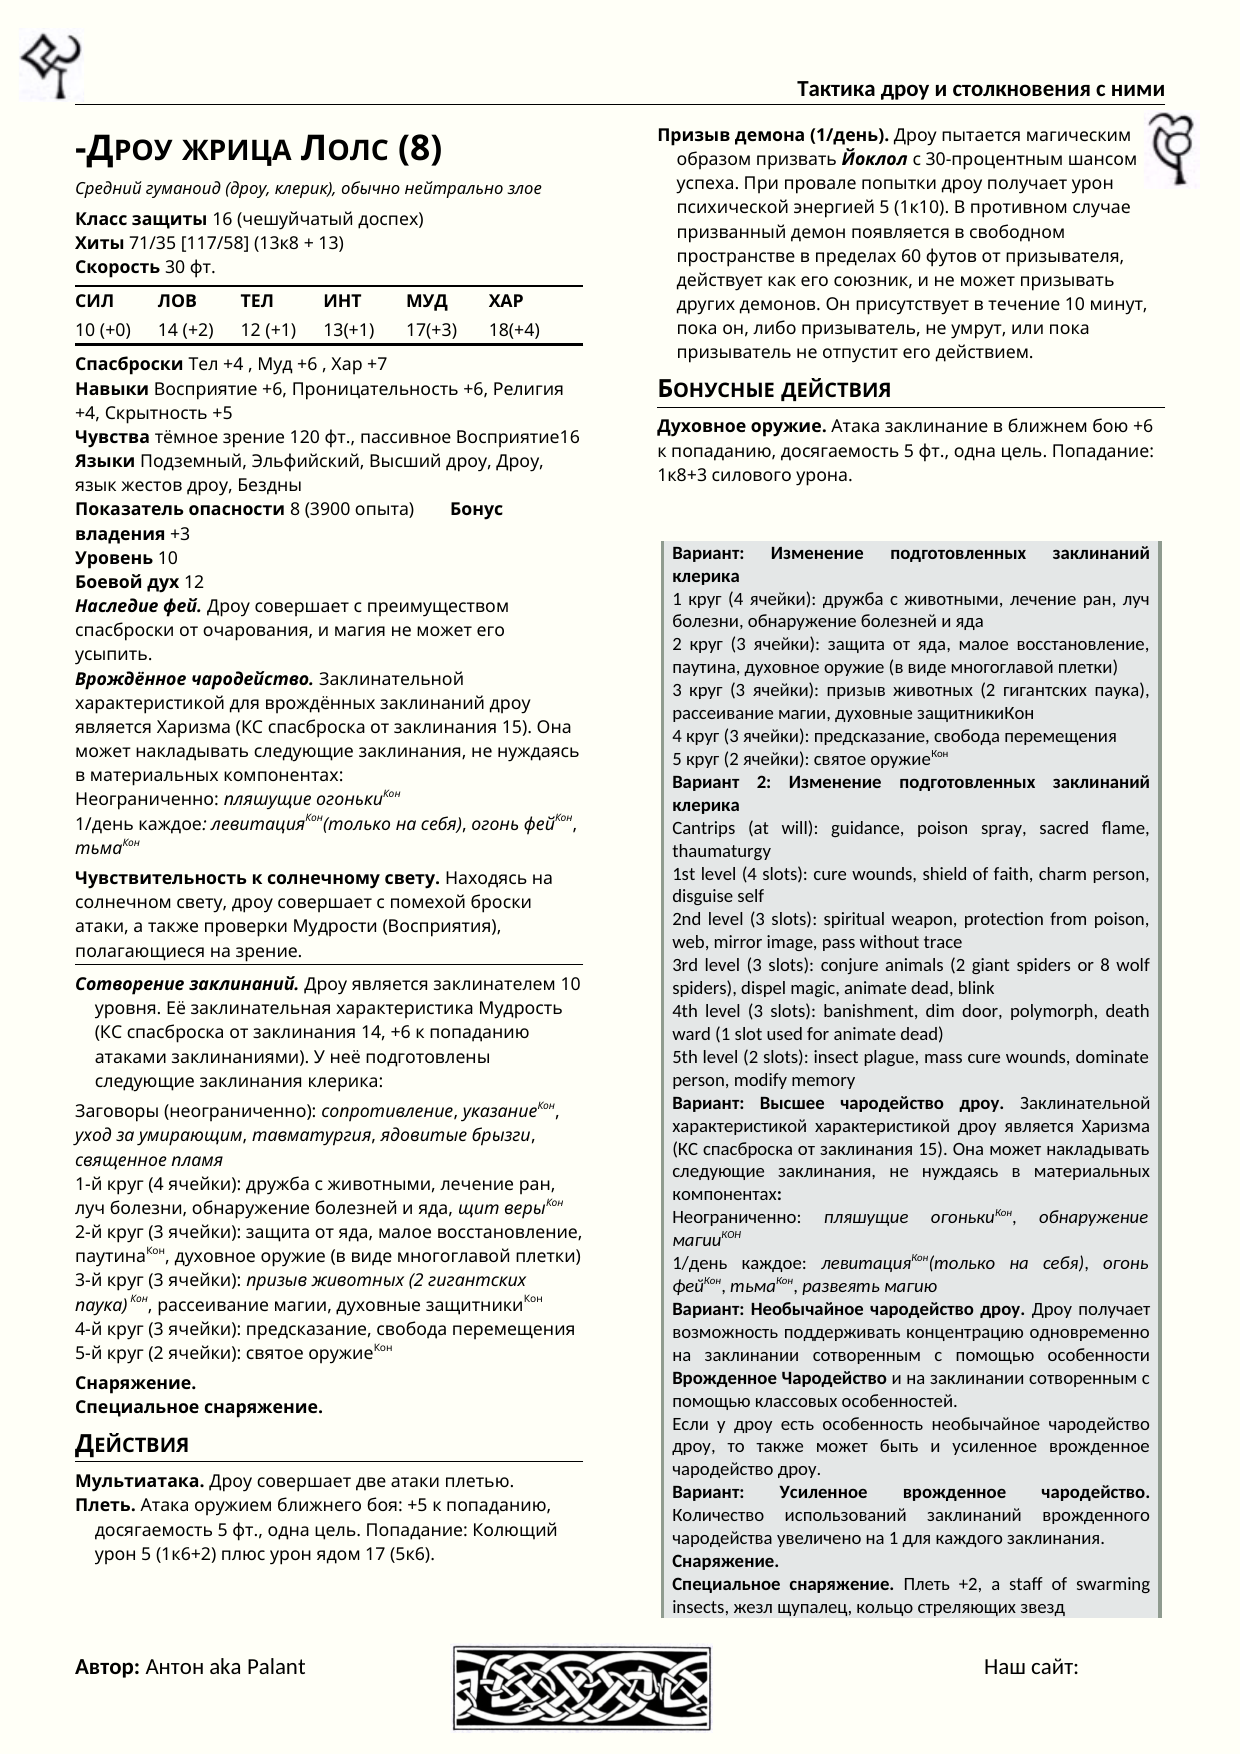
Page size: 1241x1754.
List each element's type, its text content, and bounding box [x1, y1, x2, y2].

text Наследие фей. Дроу совершает с преимуществом спасброски от очарования, и магия не может его усыпить. [75, 593, 583, 666]
text Сотворение заклинаний. Дроу является заклинателем 10 уровня. Её заклинательная характеристика Мудрость (КС спасброска от заклинания 14, +6 к попаданию атаками заклинаниями). У неё подготовлены следующие заклинания клерика: [75, 972, 583, 1092]
text 3rd level (3 slots): conjure animals (2 giant spiders or 8 wolf spiders), dispel magic, animate dead, blink [664, 953, 1158, 999]
text Навыки Восприятие +6, Проницательность +6, Религия +4, Скрытность +5 [75, 376, 583, 424]
text Врождённое чародейство. Заклинательной характеристикой для врождённых заклинаний дроу является Харизма (КС спасброска от заклинания 15). Она может накладывать следующие заклинания, не нуждаясь в материальных компонентах: [75, 666, 583, 787]
text 4-й круг (3 ячейки): предсказание, свобода перемещения [75, 1316, 583, 1340]
text Скорость 30 фт. [75, 254, 583, 278]
text Боевой дух 12 [75, 569, 583, 593]
text Показатель опасности 8 (3900 опыта) Бонус владения +3 [75, 497, 583, 545]
picture [18, 28, 85, 102]
title -Дроу жрица Лолс (8) [75, 122, 583, 171]
text 2-й круг (3 ячейки): защита от яда, малое восстановление, паутинаКон, духовное оружие (в виде многоглавой плетки) [75, 1219, 583, 1268]
subtitle Чувствительность к солнечному свету. Находясь на солнечном свету, дроу совершает с помехой броски атаки, а также проверки Мудрости (Восприятия), полагающиеся на зрение. [75, 866, 583, 964]
subtitle Бонусные действия [657, 370, 1165, 407]
text Класс защиты 16 (чешуйчатый доспех) [75, 206, 583, 230]
text Спасброски Тел +4 , Муд +6 , Хар +7 [75, 352, 583, 376]
text Духовное оружие. Атака заклинание в ближнем бою +6 к попаданию, досягаемость 5 фт., одна цель. Попадание: 1к8+3 силового урона. [657, 414, 1165, 486]
subtitle Действия [75, 1425, 583, 1461]
text 4 круг (3 ячейки): предсказание, свобода перемещения [664, 724, 1158, 747]
text Cantrips (at will): guidance, poison spray, sacred flame, thaumaturgy [664, 816, 1158, 862]
text 1 круг (4 ячейки): дружба с животными, лечение ран, луч болезни, обнаружение болезней и яда [664, 587, 1158, 633]
text Чувства тёмное зрение 120 фт., пассивное Восприятие16 [75, 424, 583, 448]
picture [451, 1644, 712, 1732]
text Заговоры (неограниченно): сопротивление, указаниеКон, уход за умирающим, тавматургия, ядовитые брызги, священное пламя [75, 1099, 583, 1171]
text Хиты 71/35 [117/58] (13к8 + 13) [75, 230, 583, 254]
text 5-й круг (2 ячейки): святое оружиеКон [75, 1340, 583, 1364]
text СИЛ ЛОВ ТЕЛ ИНТ МУД ХАР [75, 287, 583, 313]
text Неограниченно: пляшущие огонькиКон [75, 787, 583, 811]
text 10 (+0) 14 (+2) 12 (+1) 13(+1) 17(+3) 18(+4) [75, 313, 583, 343]
text Специальное снаряжение. Плеть +2, a staff of swarming insects, жезл щупалец, кольцо стреляющих звезд [664, 1572, 1158, 1618]
text Снаряжение. [75, 1371, 583, 1395]
text Вариант: Изменение подготовленных заклинаний клерика [664, 541, 1158, 587]
text 1st level (4 slots): cure wounds, shield of faith, charm person, disguise self [664, 862, 1158, 908]
text Снаряжение. [664, 1549, 1158, 1572]
text 1-й круг (4 ячейки): дружба с животными, лечение ран, луч болезни, обнаружение болезней и яда, щит верыКон [75, 1171, 583, 1219]
text Призыв демона (1/день). Дроу пытается магическим образом призвать Йоклол с 30-процентным шансом успеха. При провале попытки дроу получает урон психической энергией 5 (1к10). В противном случае призванный демон появляется в свободном пространстве в пределах 60 футов от призывателя, действует как его союзник, и не может призывать других демонов. Он присутствует в течение 10 минут, пока он, либо призыватель, не умрут, или пока призыватель не отпустит его действием. [657, 122, 1165, 364]
text Уровень 10 [75, 545, 583, 569]
text 2nd level (3 slots): spiritual weapon, protection from poison, web, mirror image, pass without trace [664, 908, 1158, 953]
text 3-й круг (3 ячейки): призыв животных (2 гигантских паука) Кон, рассеивание магии, духовные защитникиКон [75, 1268, 583, 1316]
text 4th level (3 slots): banishment, dim door, polymorph, death ward (1 slot used for animate dead) [664, 999, 1158, 1045]
text 3 круг (3 ячейки): призыв животных (2 гигантских паука), рассеивание магии, духовные защитникиКон [664, 678, 1158, 724]
text 1/день каждое: левитацияКон(только на себя), огонь фейКон, тьмаКон, развеять магию [664, 1251, 1158, 1297]
text Средний гуманоид (дроу, клерик), обычно нейтрально злое [75, 177, 583, 200]
text Неограниченно: пляшущие огонькиКон, обнаружение магииКОН [664, 1206, 1158, 1251]
text Языки Подземный, Эльфийский, Высший дроу, Дроу, язык жестов дроу, Бездны [75, 448, 583, 497]
text 5 круг (2 ячейки): святое оружиеКон [664, 747, 1158, 770]
text Вариант: Усиленное врожденное чародейство. Количество использований заклинаний врожденного чародейства увеличено на 1 для каждого заклинания. [664, 1481, 1158, 1549]
text 2 круг (3 ячейки): защита от яда, малое восстановление, паутина, духовное оружие (в виде многоглавой плетки) [664, 633, 1158, 678]
text Вариант 2: Изменение подготовленных заклинаний клерика [664, 770, 1158, 816]
picture [1143, 110, 1200, 189]
text 5th level (2 slots): insect plague, mass cure wounds, dominate person, modify memory [664, 1045, 1158, 1091]
text 1/день каждое: левитацияКон(только на себя), огонь фейКон, тьмаКон [75, 811, 583, 859]
text Плеть. Атака оружием ближнего боя: +5 к попаданию, досягаемость 5 фт., одна цель. Попадание: Колющий урон 5 (1к6+2) плюс урон ядом 17 (5к6). [75, 1493, 583, 1565]
text Если у дроу есть особенность необычайное чародейство дроу, то также может быть и усиленное врожденное чародейство дроу. [664, 1412, 1158, 1481]
text Вариант: Высшее чародейство дроу. Заклинательной характеристикой характеристикой дроу является Харизма (КС спасброска от заклинания 15). Она может накладывать следующие заклинания, не нуждаясь в материальных компонентах: [664, 1091, 1158, 1206]
text Специальное снаряжение. [75, 1395, 583, 1419]
text Мультиатака. Дроу совершает две атаки плетью. [75, 1469, 583, 1493]
text Вариант: Необычайное чародейство дроу. Дроу получает возможность поддерживать концентрацию одновременно на заклинании сотворенным с помощью особенности Врожденное Чародейство и на заклинании сотворенным с помощью классовых особенностей. [664, 1297, 1158, 1412]
